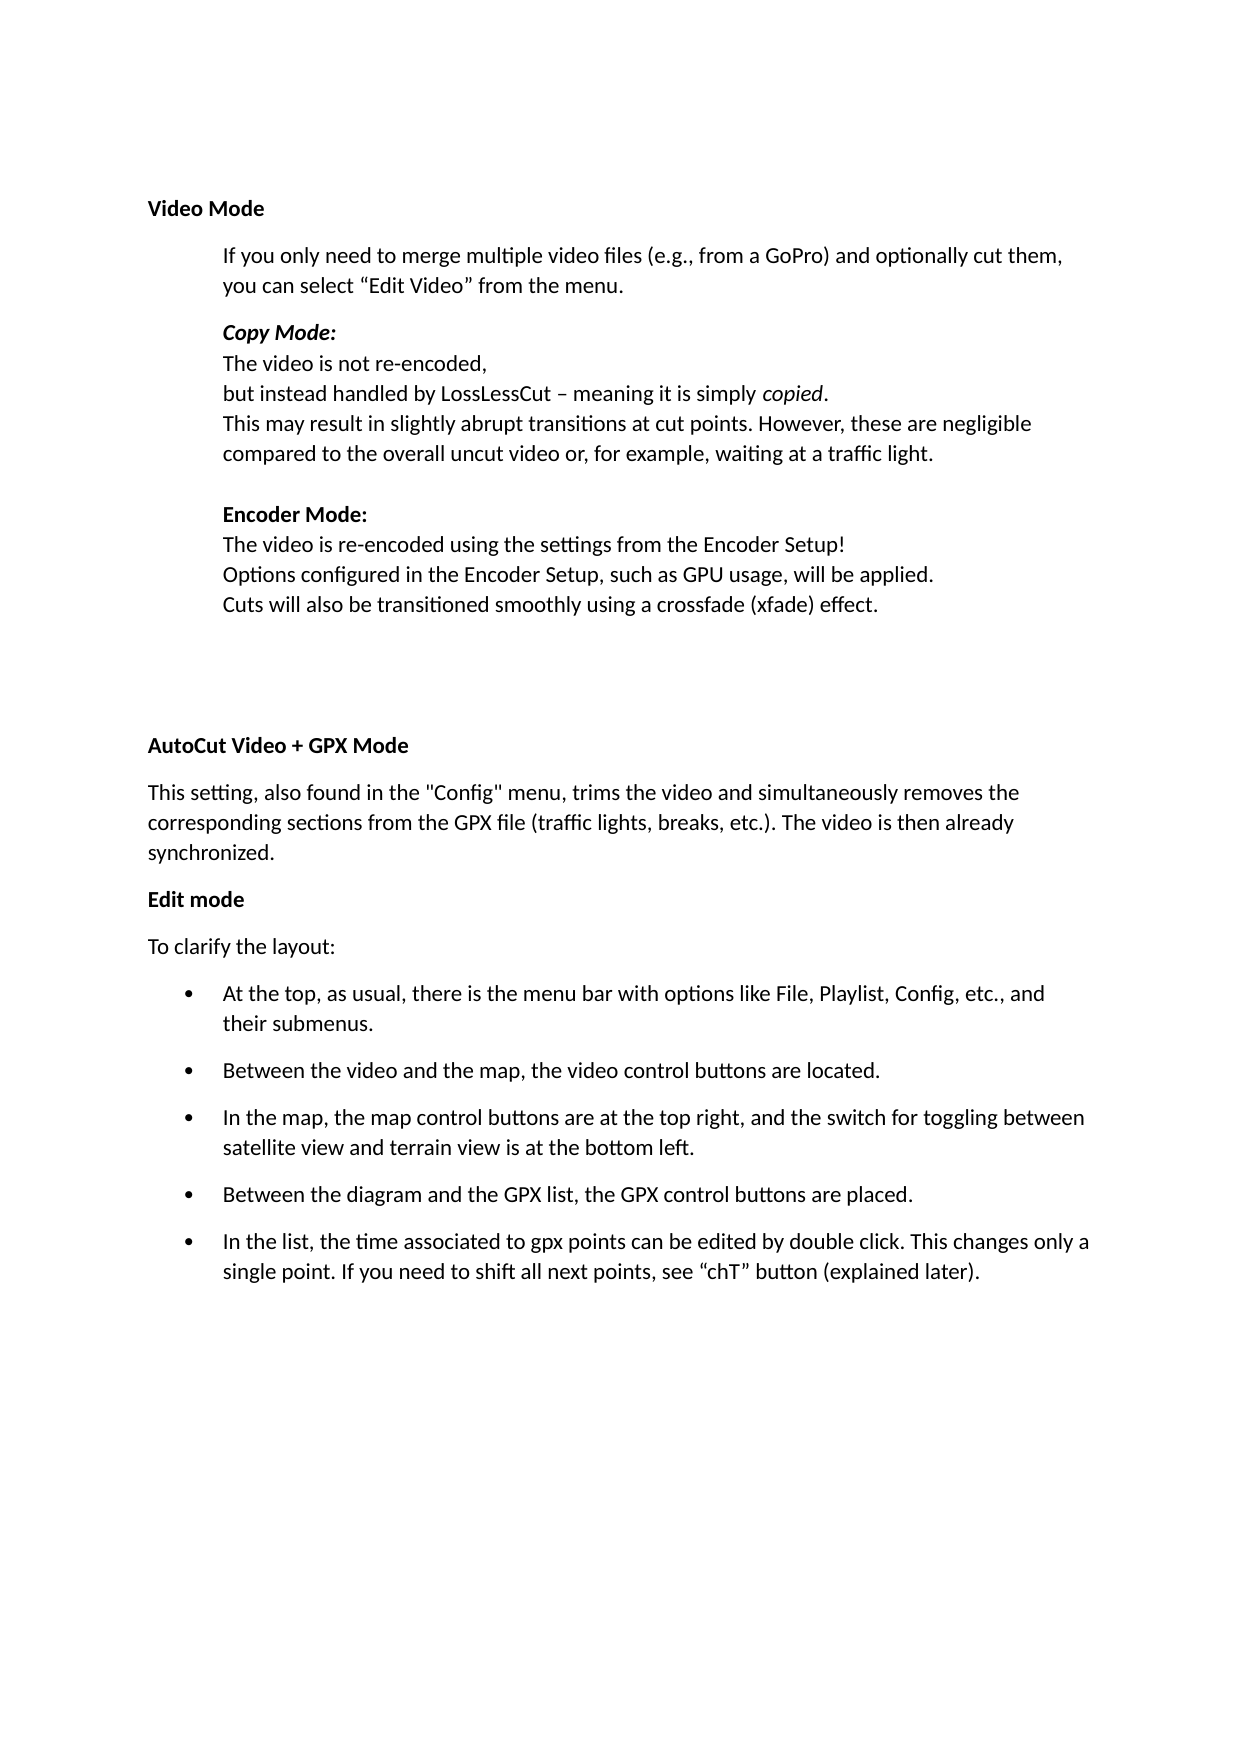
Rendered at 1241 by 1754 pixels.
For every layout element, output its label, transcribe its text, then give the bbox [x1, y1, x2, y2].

text Video Mode [148, 194, 1093, 222]
text Edit mode [148, 885, 1093, 913]
list At the top, as usual, there is the menu bar with options like File, Playlist, Config, etc., and their submenus. [185, 979, 1093, 1037]
text If you only need to merge multiple video files (e.g., from a GoPro) and optionally cut them, you can select “Edit Video” from the menu. [223, 241, 1093, 299]
list In the list, the time associated to gpx points can be edited by double click. This changes only a single point. If you need to shift all next points, see “chT” button (explained later). [185, 1227, 1093, 1285]
text This setting, also found in the "Config" menu, trims the video and simultaneously removes the corresponding sections from the GPX file (traffic lights, breaks, etc.). The video is then already synchronized. [148, 778, 1093, 866]
list In the map, the map control buttons are at the top right, and the switch for toggling between satellite view and terrain view is at the bottom left. [185, 1103, 1093, 1161]
text AutoCut Video + GPX Mode [148, 731, 1093, 759]
list Between the diagram and the GPX list, the GPX control buttons are placed. [185, 1180, 1093, 1208]
text Copy Mode: The video is not re-encoded, but instead handled by LossLessCut – meaning it is simply copied. This may result in slightly abrupt transitions at cut points. However, these are negligible compared to the overall uncut video or, for example, waiting at a traffic light. Encoder Mode: The video is re-encoded using the settings from the Encoder Setup! Options configured in the Encoder Setup, such as GPU usage, will be applied. Cuts will also be transitioned smoothly using a crossfade (xfade) effect. [223, 318, 1093, 618]
text To clarify the layout: [148, 932, 1093, 960]
list Between the video and the map, the video control buttons are located. [185, 1056, 1093, 1084]
